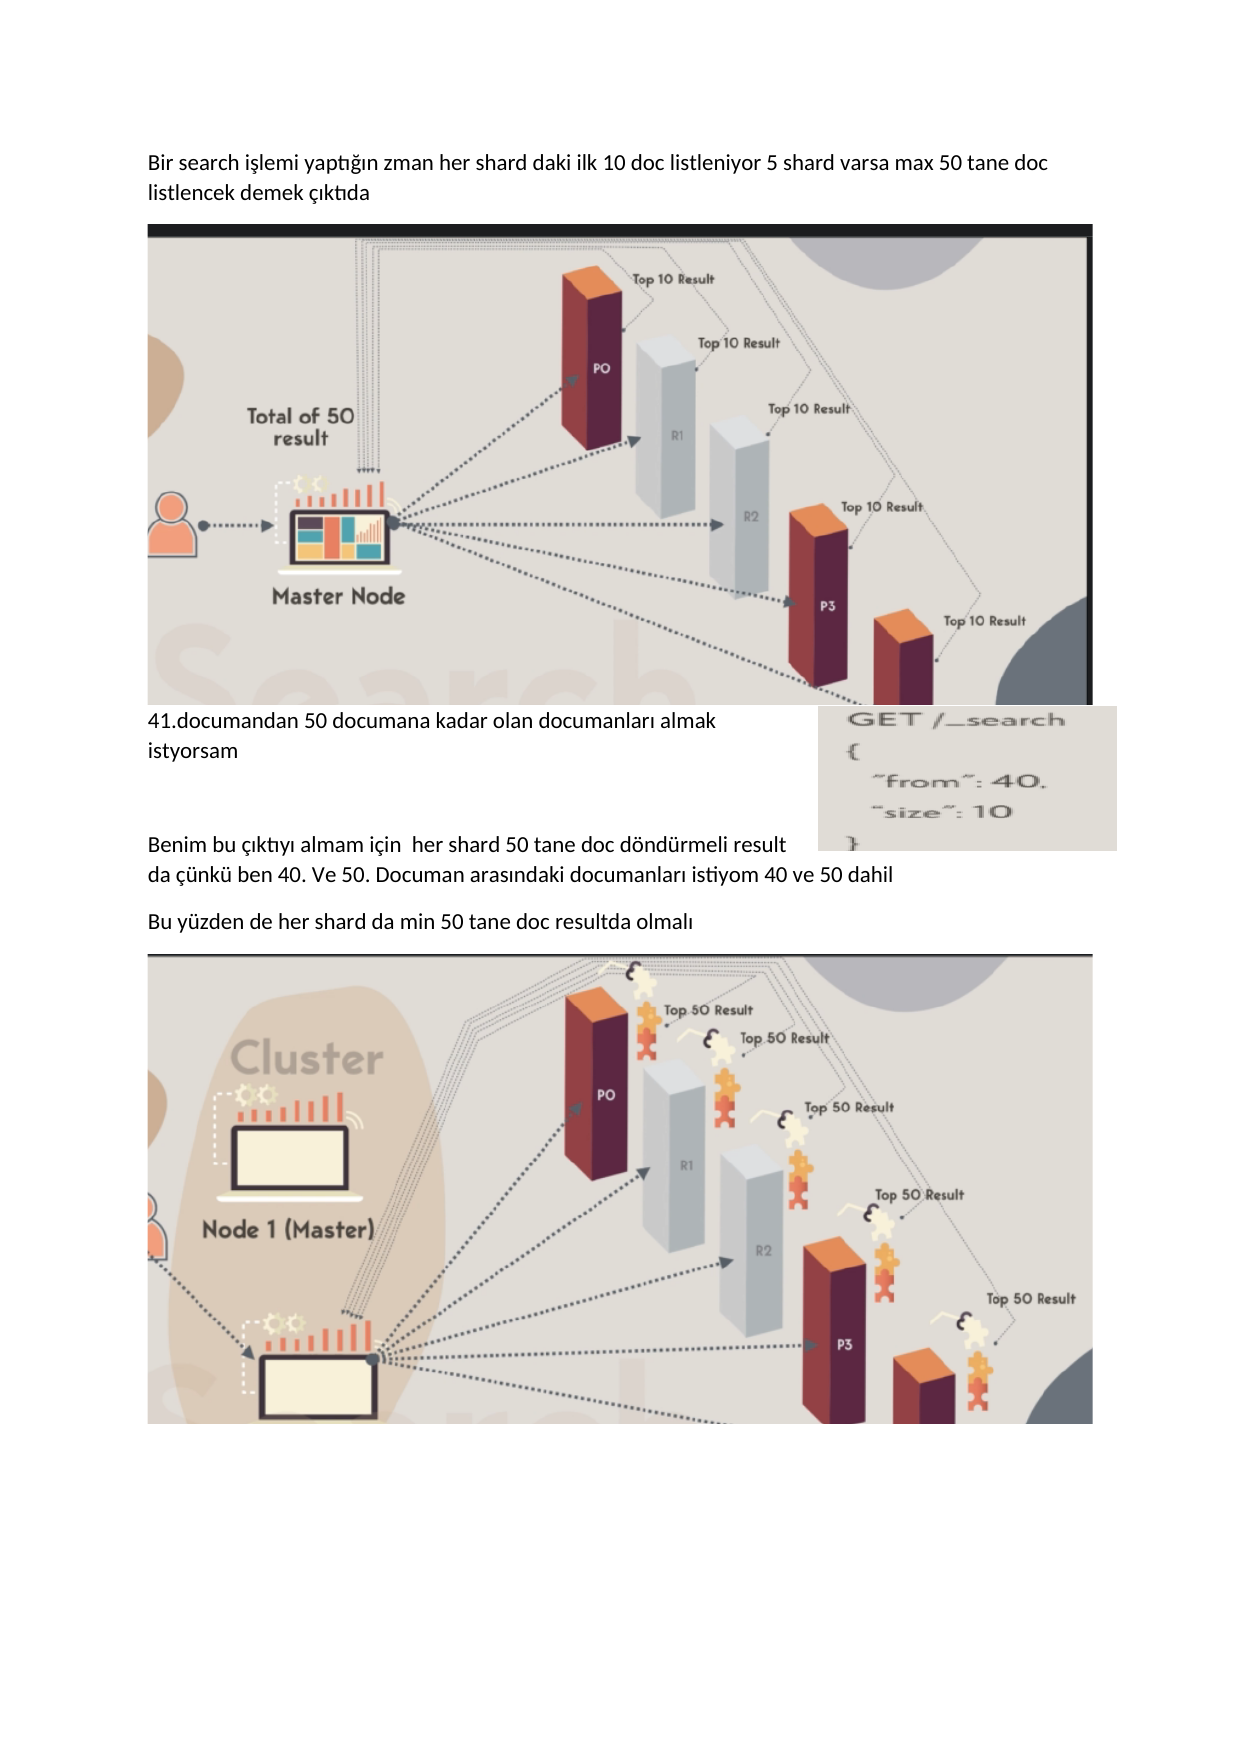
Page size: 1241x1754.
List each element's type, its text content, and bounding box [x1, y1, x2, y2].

text Bu yüzden de her shard da min 50 tane doc resultda olmalı [148, 907, 1093, 935]
text Bir search işlemi yaptığın zman her shard daki ilk 10 doc listleniyor 5 shard varsa max 50 tane doc listlencek demek çıktıda [148, 148, 1093, 206]
picture [818, 706, 1117, 851]
text 41.documandan 50 documana kadar olan documanları almak istyorsam [148, 705, 1093, 764]
picture [147, 224, 1093, 705]
text Benim bu çıktıyı almam için her shard 50 tane doc döndürmeli result da çünkü ben 40. Ve 50. Documan arasındaki documanları istiyom 40 ve 50 dahil [148, 830, 1093, 888]
picture [147, 954, 1093, 1424]
